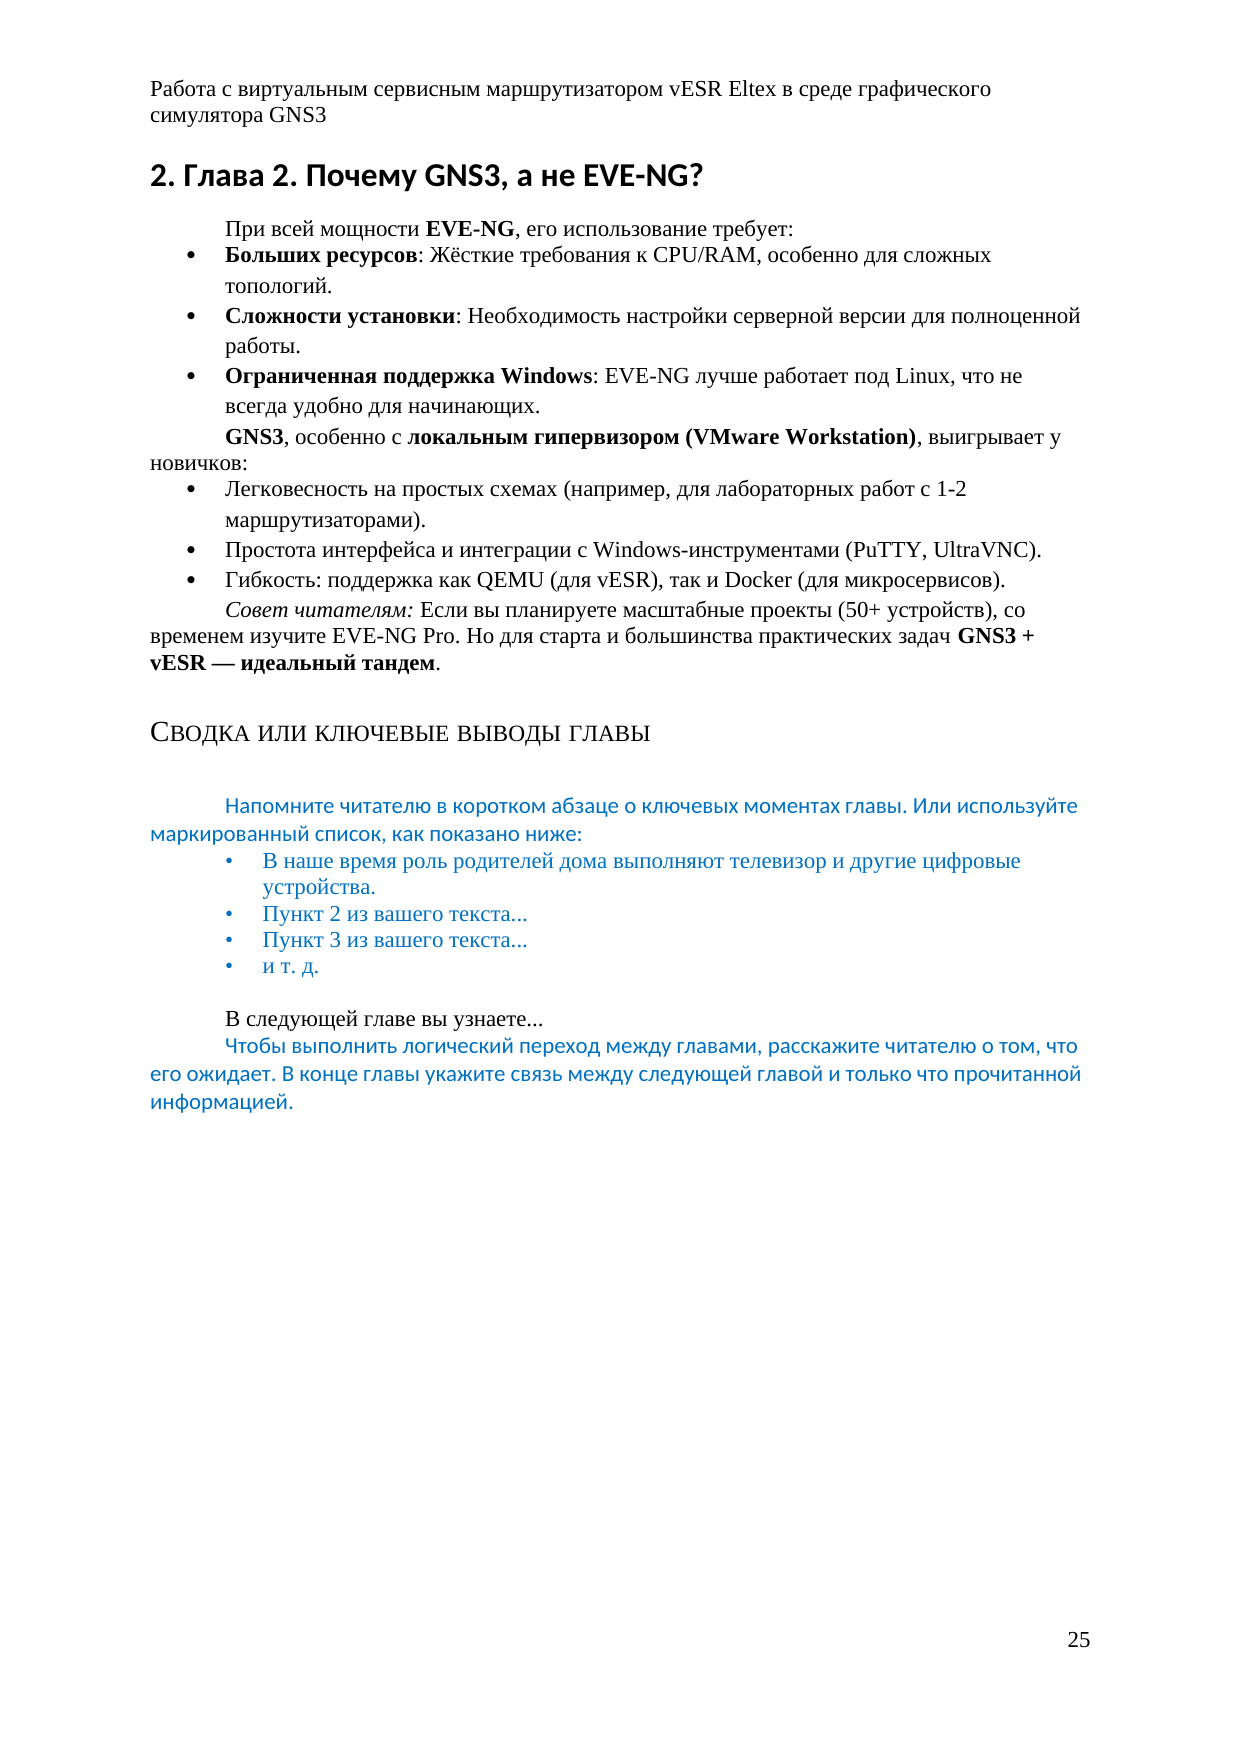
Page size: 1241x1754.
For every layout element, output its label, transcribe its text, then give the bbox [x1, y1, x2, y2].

list Легковесность на простых схемах (например, для лабораторных работ с 1-2 маршрутизаторами). [187, 475, 1090, 532]
list Гибкость: поддержка как QEMU (для vESR), так и Docker (для микросервисов). [187, 566, 1090, 592]
list Сложности установки: Необходимость настройки серверной версии для полноценной работы. [187, 302, 1090, 358]
text GNS3, особенно с локальным гипервизором (VMware Workstation), выигрывает у новичков: [150, 423, 1090, 475]
list Простота интерфейса и интеграции с Windows-инструментами (PuTTY, UltraVNC). [187, 536, 1090, 562]
text Совет читателям: Если вы планируете масштабные проекты (50+ устройств), со временем изучите EVE-NG Pro. Но для старта и большинства практических задач GNS3 + vESR — идеальный тандем. [150, 596, 1090, 675]
list Больших ресурсов: Жёсткие требования к CPU/RAM, особенно для сложных топологий. [187, 241, 1090, 298]
list Ограниченная поддержка Windows: EVE-NG лучше работает под Linux, что не всегда удобно для начинающих. [187, 362, 1090, 419]
subtitle . Почему GNS3, а не EVE-NG? [150, 154, 1090, 195]
text При всей мощности EVE-NG, его использование требует: [150, 215, 1090, 241]
